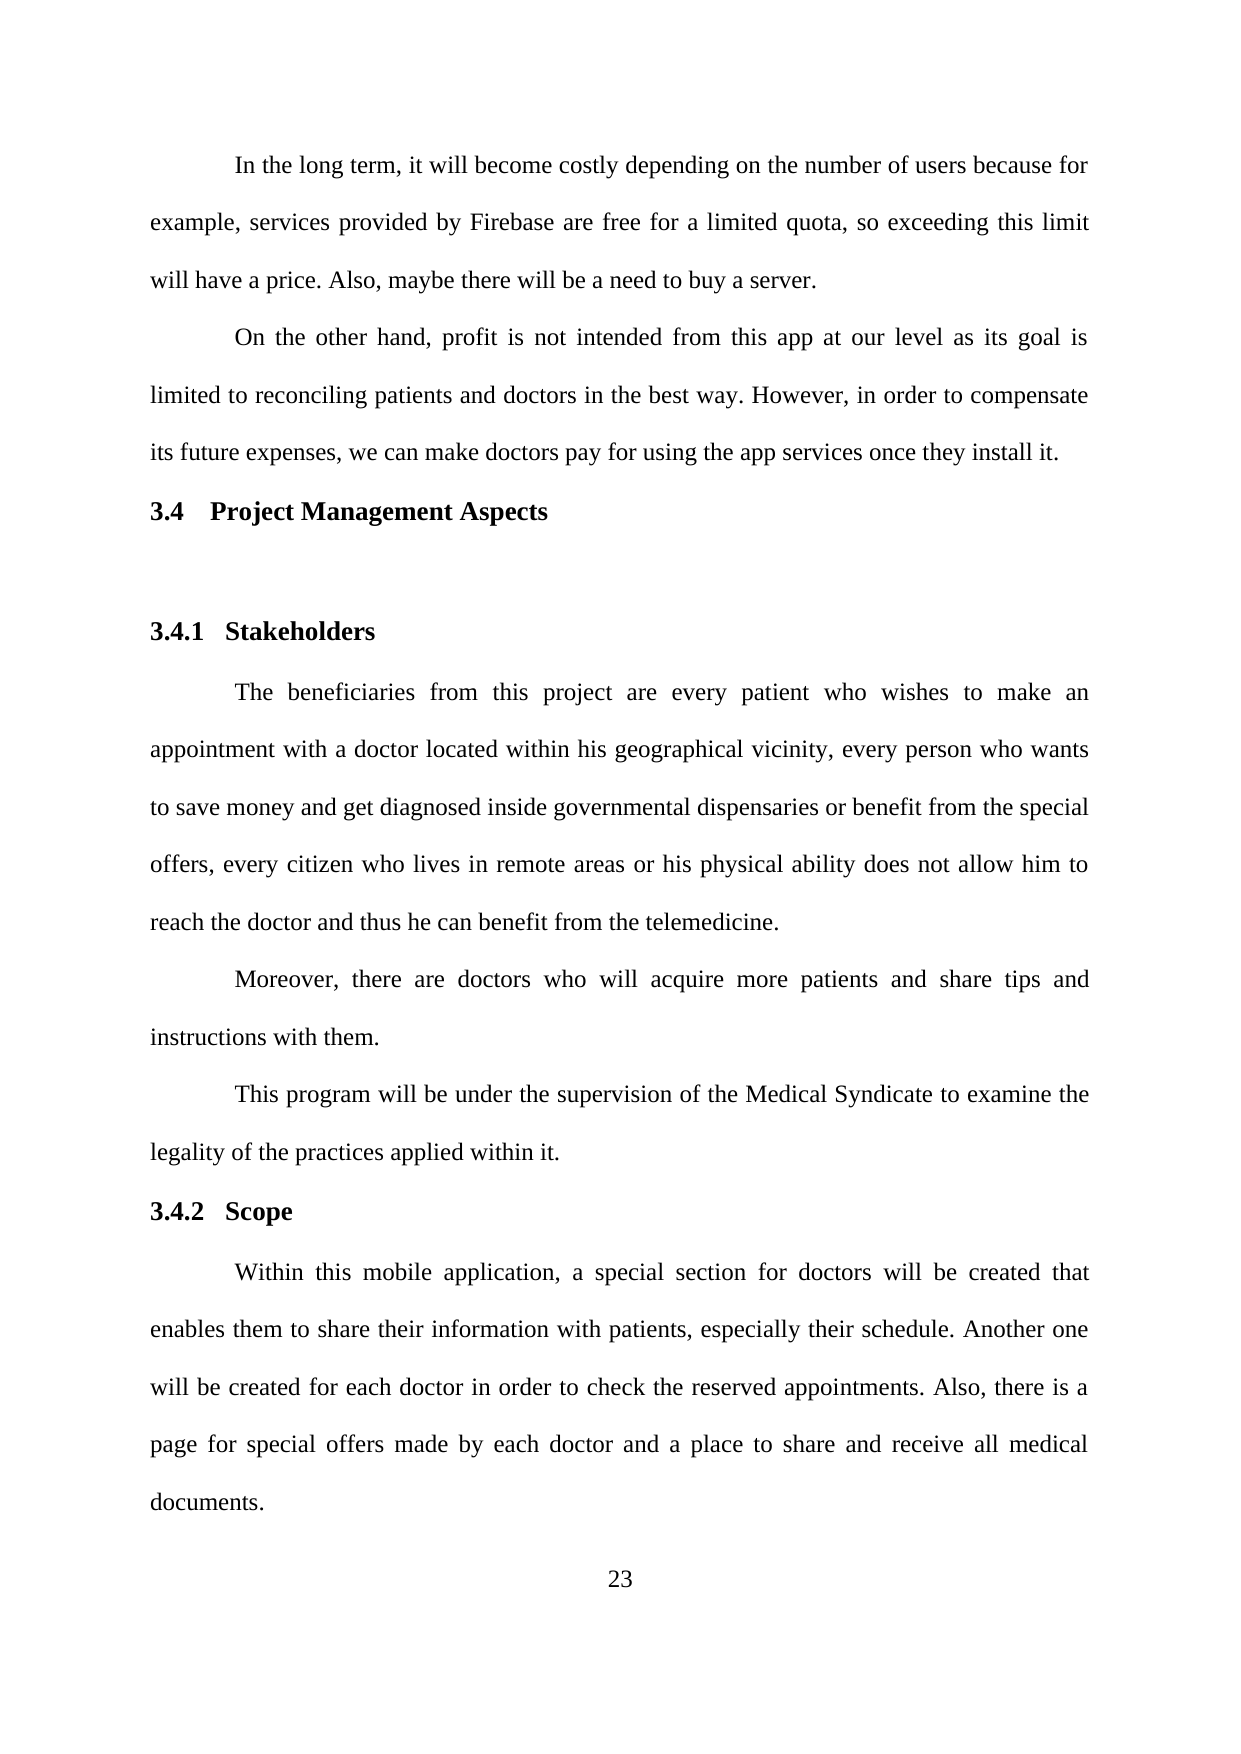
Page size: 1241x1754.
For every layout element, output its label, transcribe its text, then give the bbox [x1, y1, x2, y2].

subtitle Stakeholders [150, 615, 1090, 646]
subtitle Scope [150, 1194, 1090, 1226]
subtitle Project Management Aspects [150, 495, 1090, 526]
